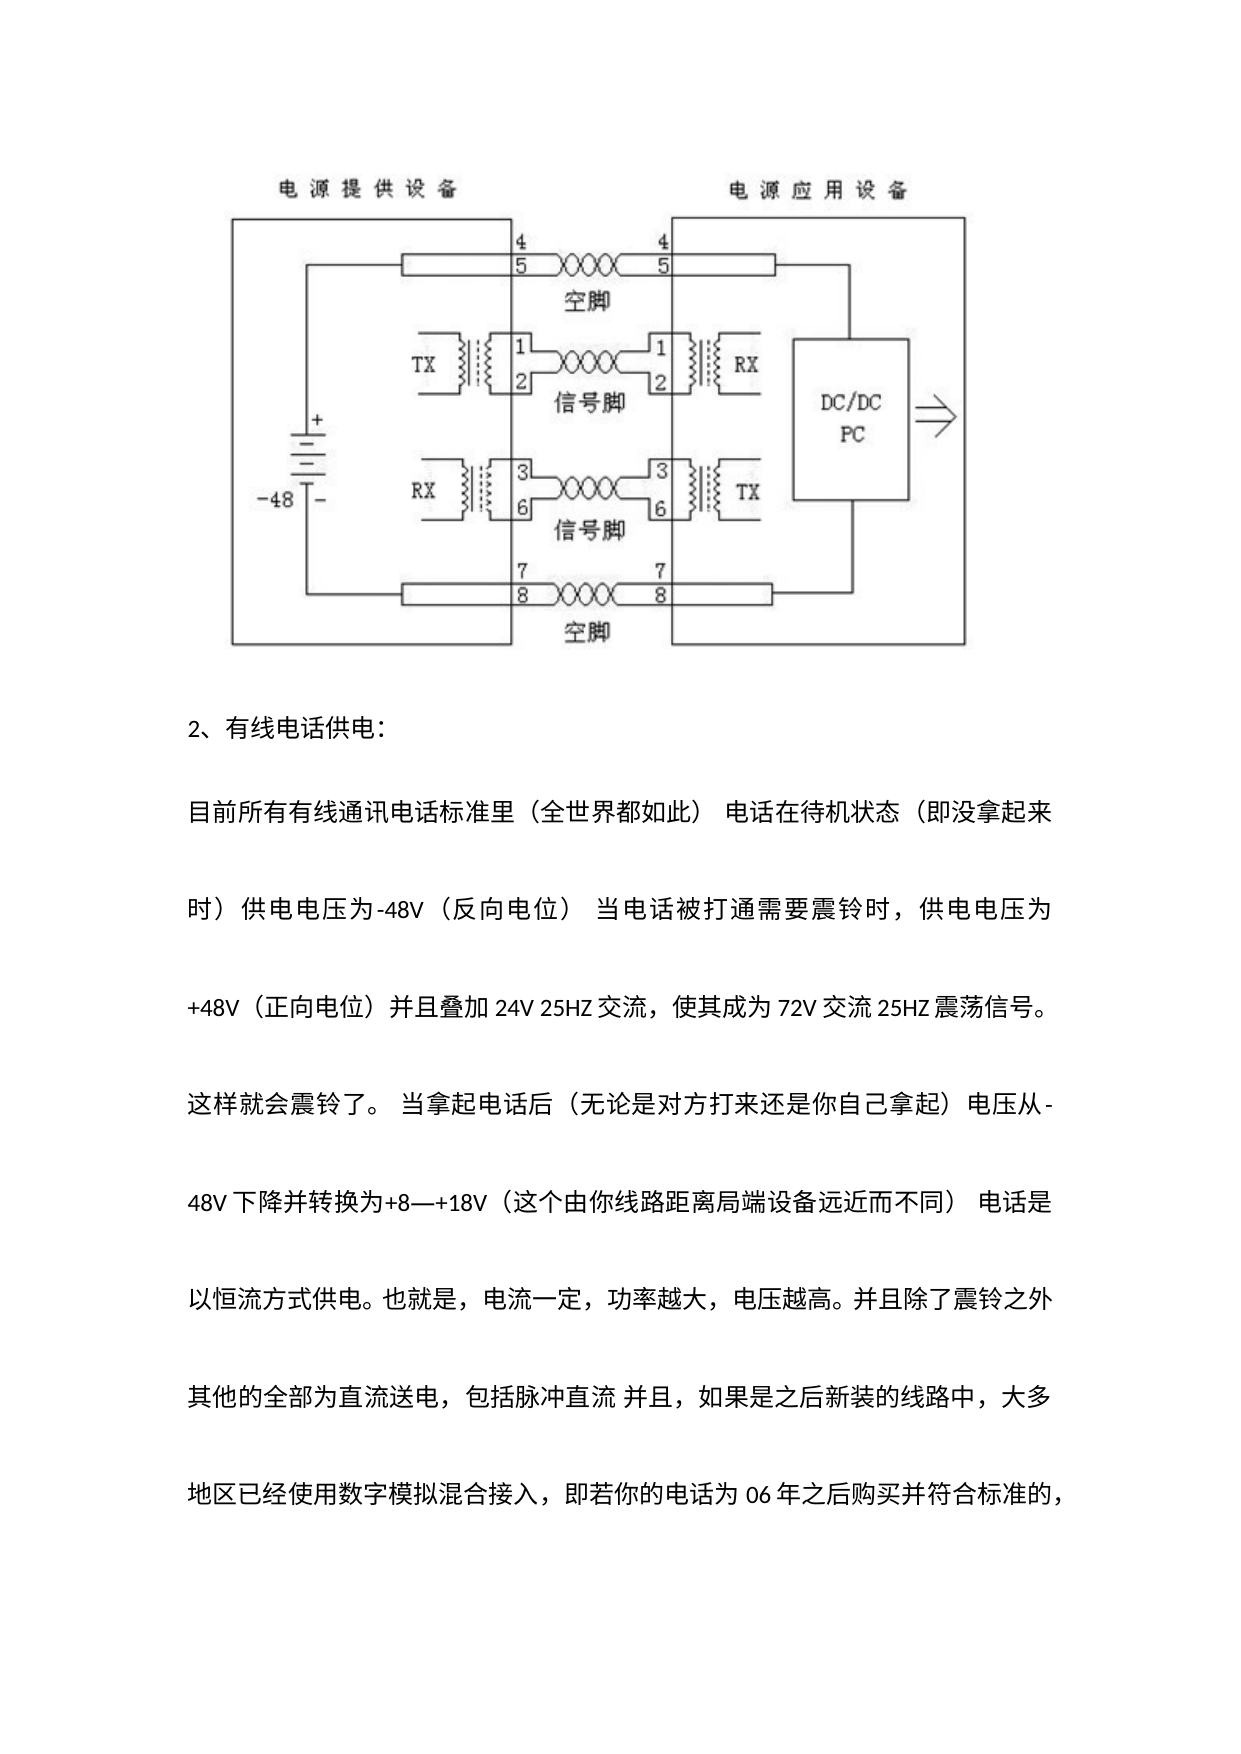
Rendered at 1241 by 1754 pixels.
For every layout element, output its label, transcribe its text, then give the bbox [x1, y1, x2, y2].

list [187, 778, 1053, 1525]
picture [187, 162, 1042, 656]
list 有线电话供电： [187, 694, 1053, 759]
